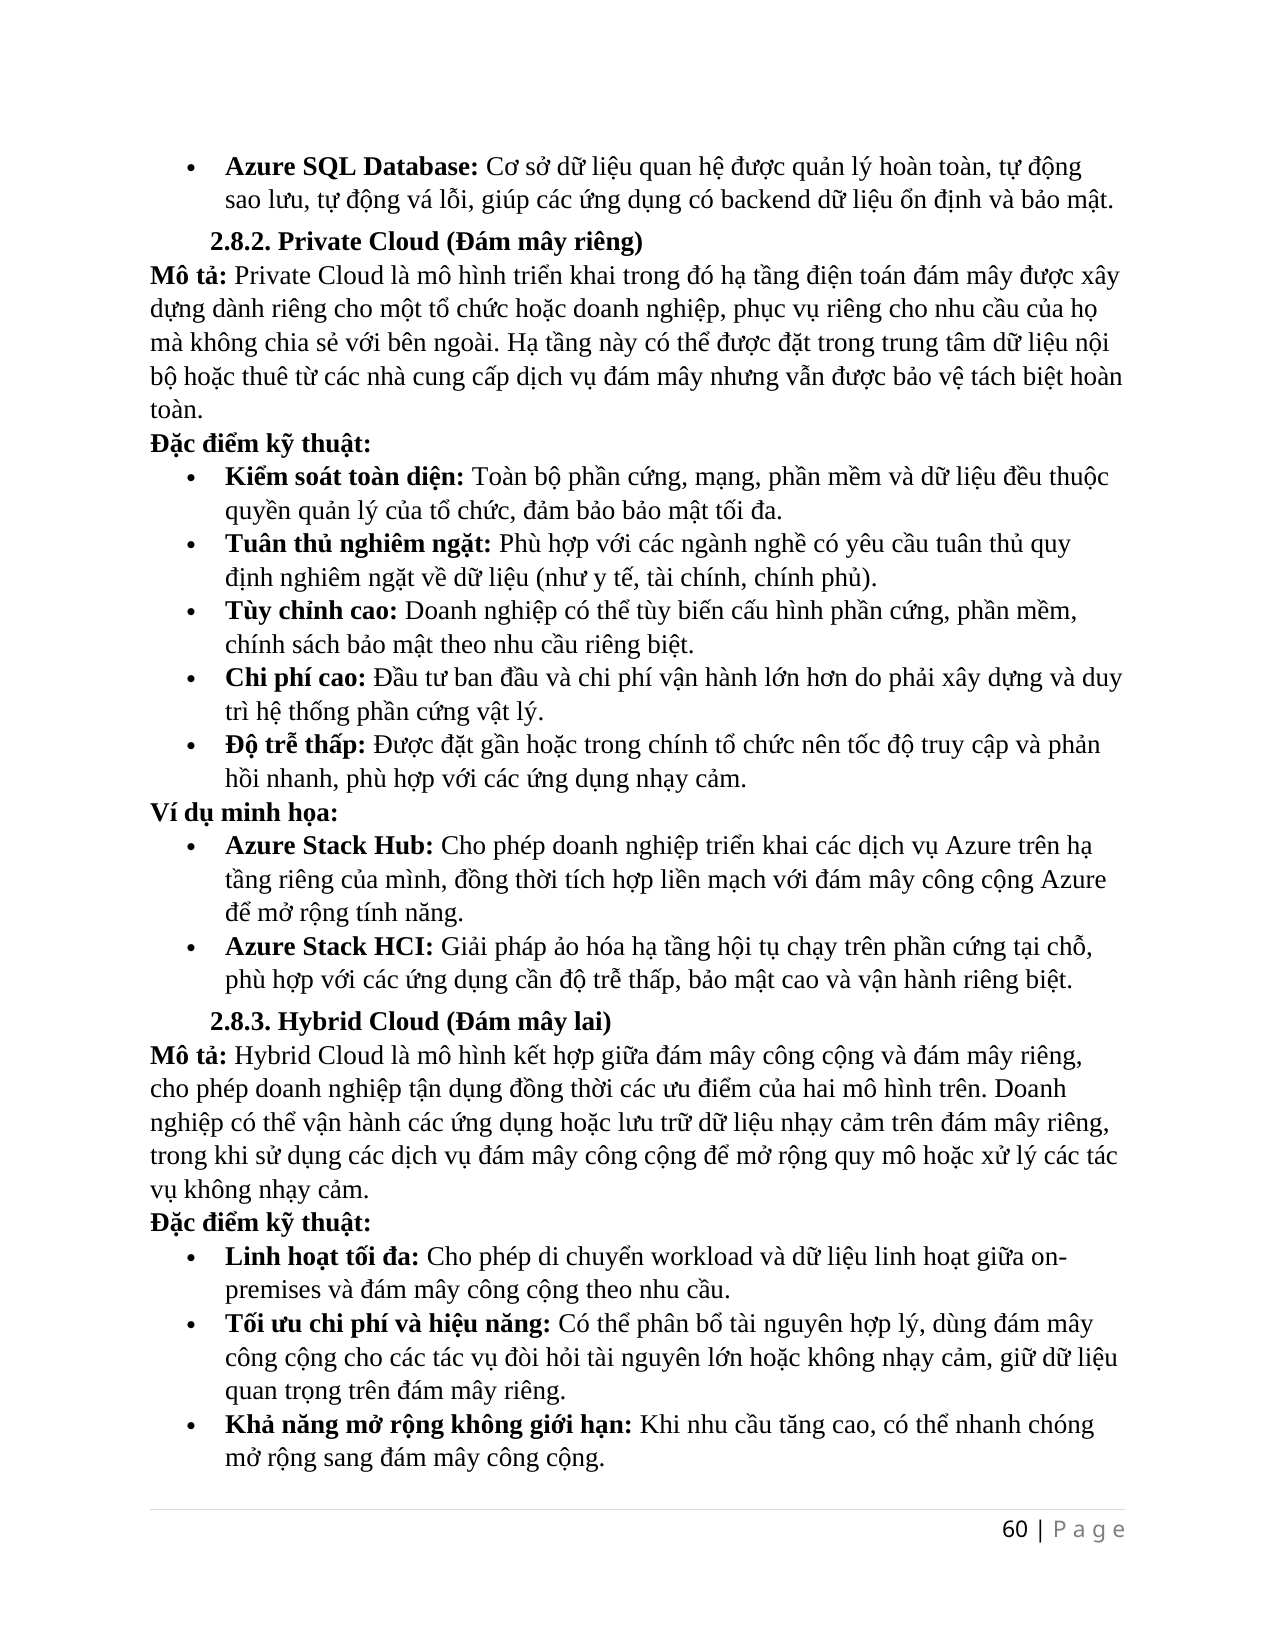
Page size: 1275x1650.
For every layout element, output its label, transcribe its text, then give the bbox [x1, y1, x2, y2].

text Ví dụ minh họa: [150, 796, 1125, 827]
text Mô tả: Private Cloud là mô hình triển khai trong đó hạ tầng điện toán đám mây được xây dựng dành riêng cho một tổ chức hoặc doanh nghiệp, phục vụ riêng cho nhu cầu của họ mà không chia sẻ với bên ngoài. Hạ tầng này có thể được đặt trong trung tâm dữ liệu nội bộ hoặc thuê từ các nhà cung cấp dịch vụ đám mây nhưng vẫn được bảo vệ tách biệt hoàn toàn. [150, 259, 1125, 424]
text Đặc điểm kỹ thuật: [150, 1206, 1125, 1238]
subtitle 2.8.3. Hybrid Cloud (Đám mây lai) [210, 1005, 1125, 1036]
list Linh hoạt tối đa: Cho phép di chuyển workload và dữ liệu linh hoạt giữa on-premises và đám mây công cộng theo nhu cầu. [187, 1240, 1125, 1305]
list Azure SQL Database: Cơ sở dữ liệu quan hệ được quản lý hoàn toàn, tự động sao lưu, tự động vá lỗi, giúp các ứng dụng có backend dữ liệu ổn định và bảo mật. [187, 150, 1125, 215]
list Azure Stack Hub: Cho phép doanh nghiệp triển khai các dịch vụ Azure trên hạ tầng riêng của mình, đồng thời tích hợp liền mạch với đám mây công cộng Azure để mở rộng tính năng. [187, 829, 1125, 927]
list Tuân thủ nghiêm ngặt: Phù hợp với các ngành nghề có yêu cầu tuân thủ quy định nghiêm ngặt về dữ liệu (như y tế, tài chính, chính phủ). [187, 527, 1125, 592]
subtitle 2.8.2. Private Cloud (Đám mây riêng) [210, 225, 1125, 257]
list Tối ưu chi phí và hiệu năng: Có thể phân bổ tài nguyên hợp lý, dùng đám mây công cộng cho các tác vụ đòi hỏi tài nguyên lớn hoặc không nhạy cảm, giữ dữ liệu quan trọng trên đám mây riêng. [187, 1307, 1125, 1405]
text Đặc điểm kỹ thuật: [150, 427, 1125, 458]
list Độ trễ thấp: Được đặt gần hoặc trong chính tổ chức nên tốc độ truy cập và phản hồi nhanh, phù hợp với các ứng dụng nhạy cảm. [187, 728, 1125, 793]
list Chi phí cao: Đầu tư ban đầu và chi phí vận hành lớn hơn do phải xây dựng và duy trì hệ thống phần cứng vật lý. [187, 661, 1125, 726]
text Mô tả: Hybrid Cloud là mô hình kết hợp giữa đám mây công cộng và đám mây riêng, cho phép doanh nghiệp tận dụng đồng thời các ưu điểm của hai mô hình trên. Doanh nghiệp có thể vận hành các ứng dụng hoặc lưu trữ dữ liệu nhạy cảm trên đám mây riêng, trong khi sử dụng các dịch vụ đám mây công cộng để mở rộng quy mô hoặc xử lý các tác vụ không nhạy cảm. [150, 1039, 1125, 1204]
list Khả năng mở rộng không giới hạn: Khi nhu cầu tăng cao, có thể nhanh chóng mở rộng sang đám mây công cộng. [187, 1408, 1125, 1472]
list Azure Stack HCI: Giải pháp ảo hóa hạ tầng hội tụ chạy trên phần cứng tại chỗ, phù hợp với các ứng dụng cần độ trễ thấp, bảo mật cao và vận hành riêng biệt. [187, 930, 1125, 994]
list Tùy chỉnh cao: Doanh nghiệp có thể tùy biến cấu hình phần cứng, phần mềm, chính sách bảo mật theo nhu cầu riêng biệt. [187, 594, 1125, 659]
list Kiểm soát toàn diện: Toàn bộ phần cứng, mạng, phần mềm và dữ liệu đều thuộc quyền quản lý của tổ chức, đảm bảo bảo mật tối đa. [187, 460, 1125, 525]
